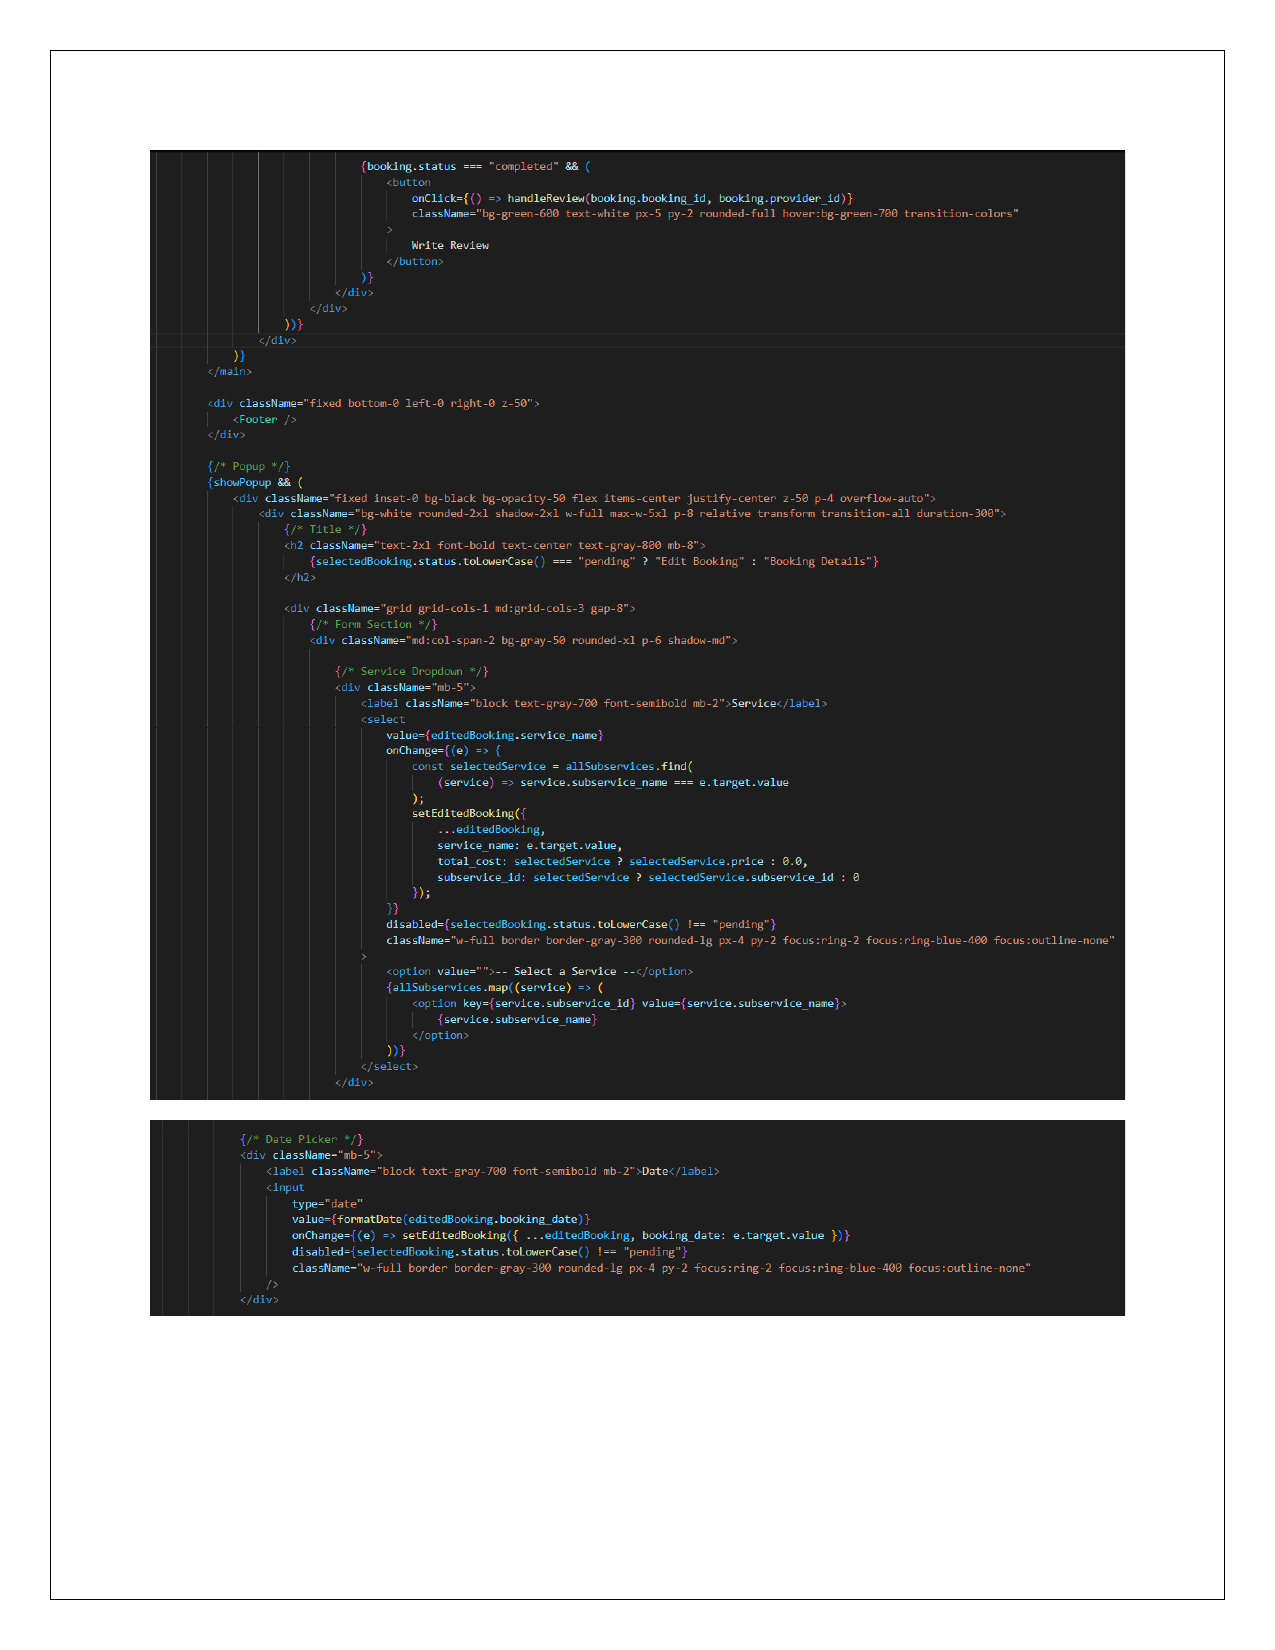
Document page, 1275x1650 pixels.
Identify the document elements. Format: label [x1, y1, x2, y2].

picture [150, 1120, 1125, 1316]
picture [150, 150, 1125, 1100]
